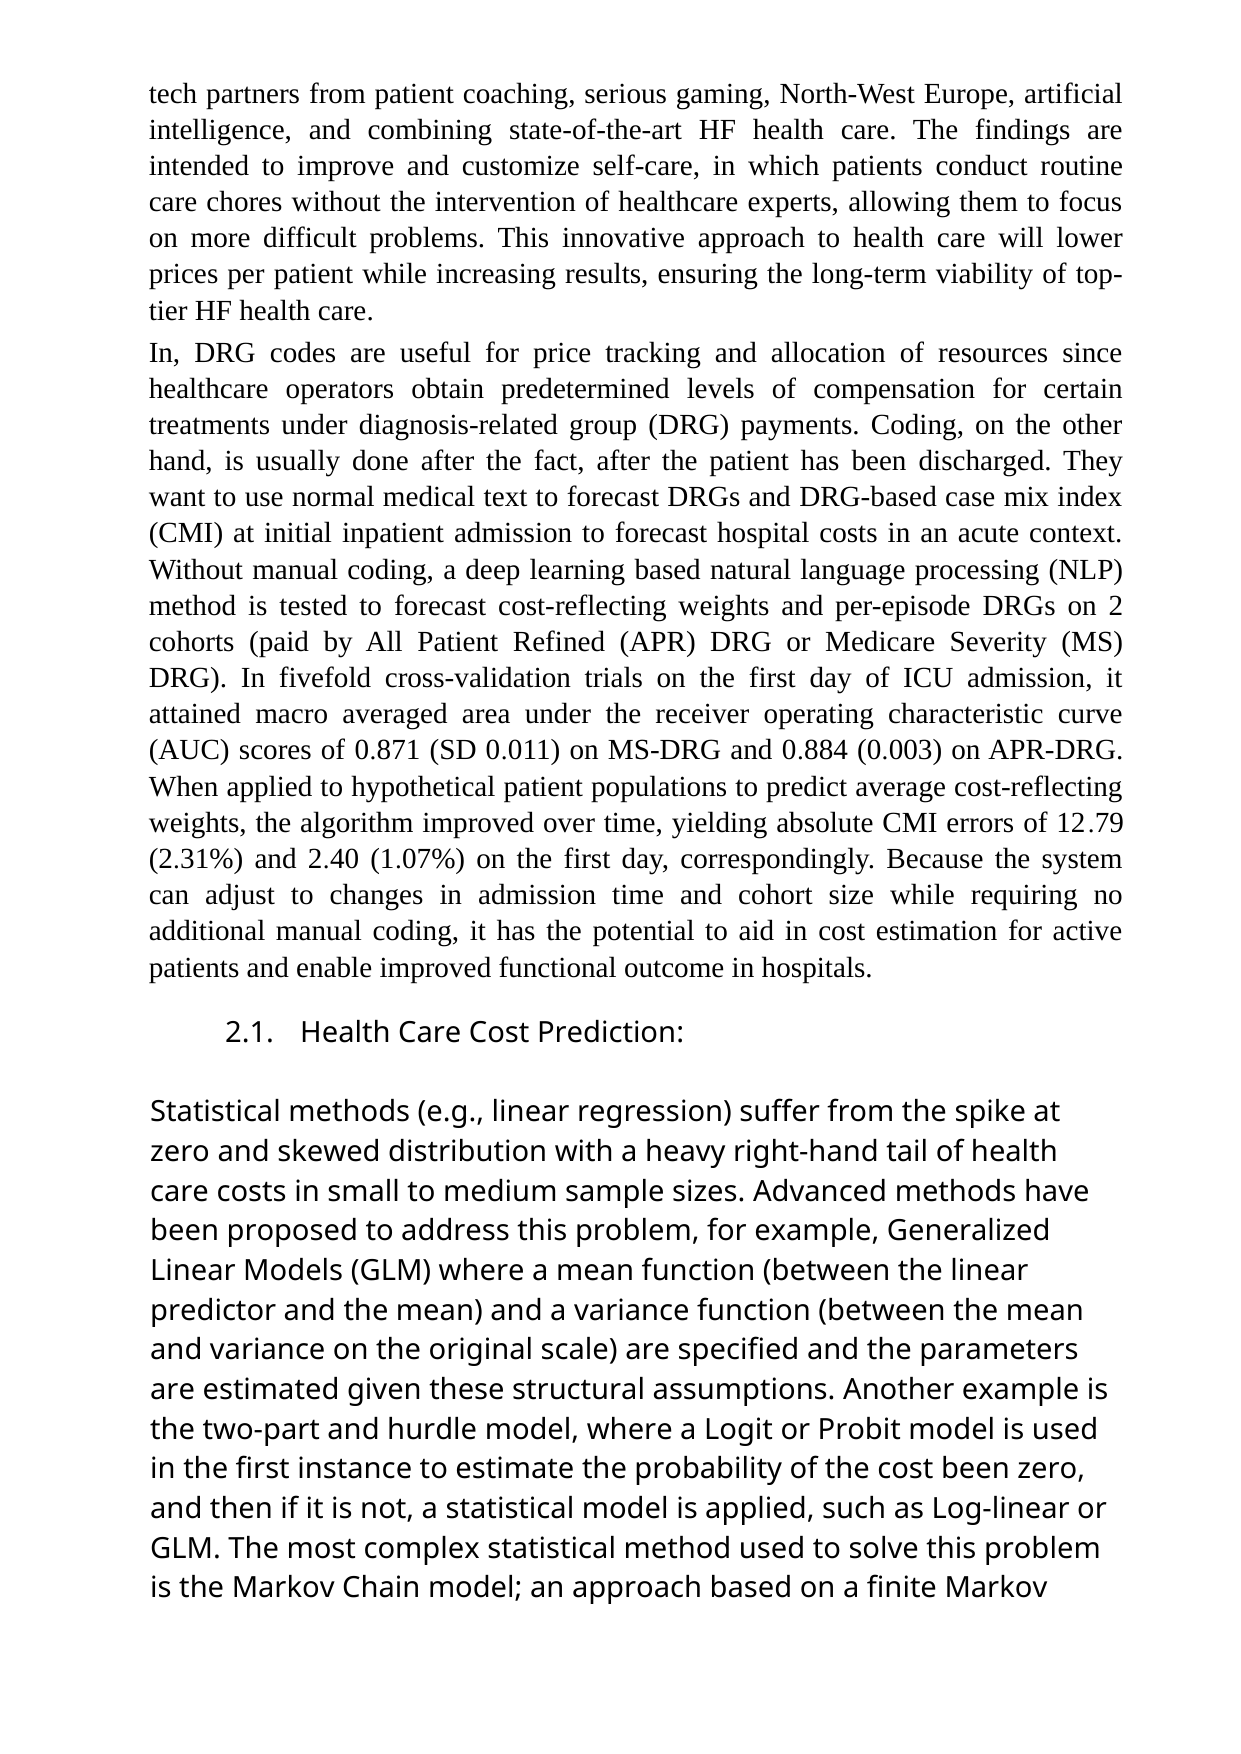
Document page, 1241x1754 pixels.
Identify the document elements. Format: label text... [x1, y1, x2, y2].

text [150, 1091, 1124, 1606]
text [148, 76, 1124, 326]
text In, DRG codes are useful for price tracking and allocation of resources since healthcare operators obtain predetermined levels of compensation for certain treatments under diagnosis-related group (DRG) payments. Coding, on the other hand, is usually done after the fact, after the patient has been discharged. They want to use normal medical text to forecast DRGs and DRG-based case mix index (CMI) at initial inpatient admission to forecast hospital costs in an acute context. Without manual coding, a deep learning based natural language processing (NLP) method is tested to forecast cost-reflecting weights and per-episode DRGs on 2 cohorts (paid by All Patient Refined (APR) DRG or Medicare Severity (MS) DRG). In fivefold cross-validation trials on the first day of ICU admission, it attained macro averaged area under the receiver operating characteristic curve (AUC) scores of 0.871 (SD 0.011) on MS-DRG and 0.884 (0.003) on APR-DRG. When applied to hypothetical patient populations to predict average cost-reflecting weights, the algorithm improved over time, yielding absolute CMI errors of 12.79 (2.31%) and 2.40 (1.07%) on the first day, correspondingly. Because the system can adjust to changes in admission time and cohort size while requiring no additional manual coding, it has the potential to aid in cost estimation for active patients and enable improved functional outcome in hospitals. [148, 335, 1124, 983]
list Health Care Cost Prediction: [225, 1011, 1124, 1051]
